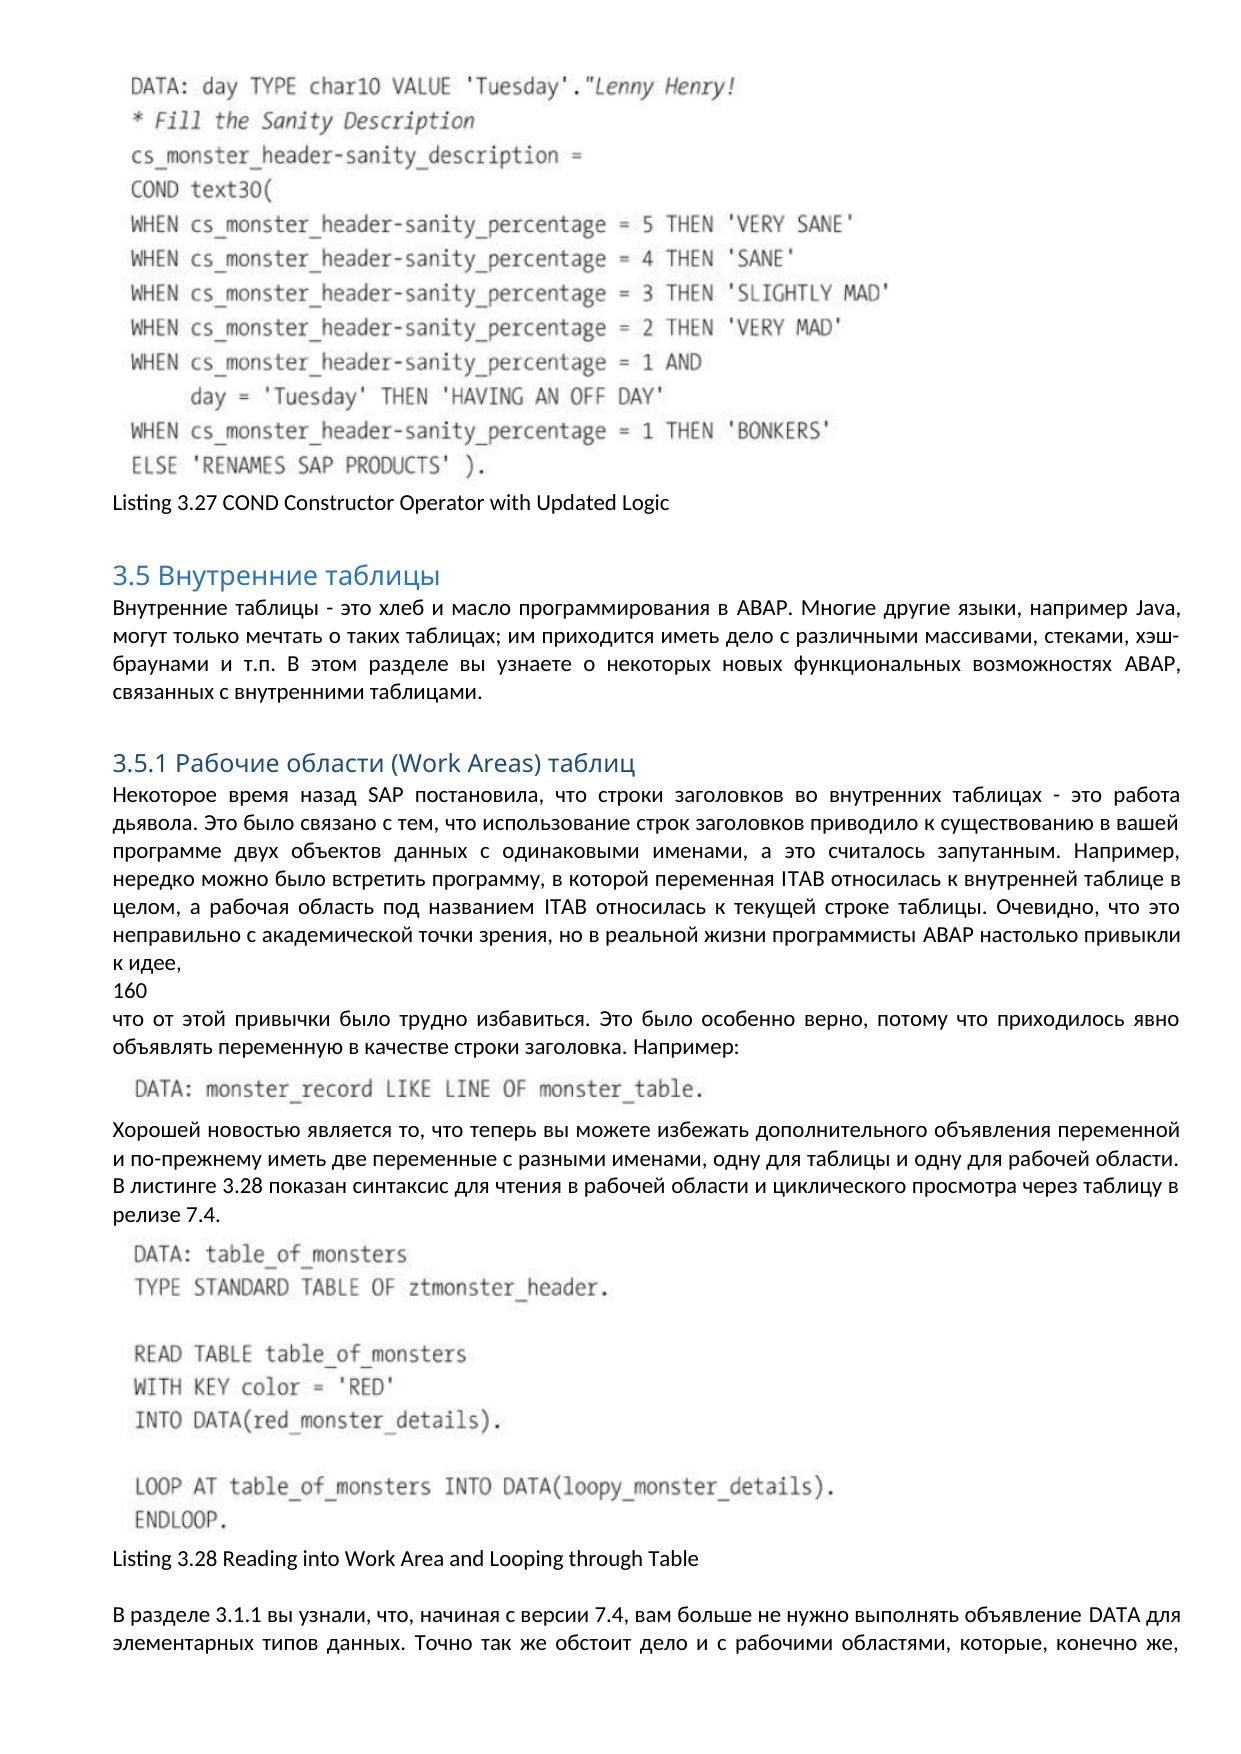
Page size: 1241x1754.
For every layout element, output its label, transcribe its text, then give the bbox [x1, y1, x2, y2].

text Некоторое время назад SAP постановила, что строки заголовков во внутренних таблицах - это работа дьявола. Это было связано с тем, что использование строк заголовков приводило к существованию в вашей программе двух объектов данных с одинаковыми именами, а это считалось запутанным. Например, нередко можно было встретить программу, в которой переменная ITAB относилась к внутренней таблице в целом, а рабочая область под названием ITAB относилась к текущей строке таблицы. Очевидно, что это неправильно с академической точки зрения, но в реальной жизни программисты ABAP настолько привыкли к идее, [112, 780, 1181, 976]
subtitle 3.5 Внутренние таблицы [112, 556, 1181, 593]
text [112, 1600, 1181, 1656]
text Listing 3.27 COND Constructor Operator with Updated Logic [112, 488, 1181, 516]
text Listing 3.28 Reading into Work Area and Looping through Table [112, 1544, 1181, 1572]
picture [112, 1060, 1182, 1116]
text Хорошей новостью является то, что теперь вы можете избежать дополнительного объявления переменной и по-прежнему иметь две переменные с разными именами, одну для таблицы и одну для рабочей области. В листинге 3.28 показан синтаксис для чтения в рабочей области и циклического просмотра через таблицу в релизе 7.4. [112, 1116, 1181, 1227]
picture [112, 1227, 1182, 1544]
subtitle 3.5.1 Рабочие области (Work Areas) таблиц [112, 746, 1181, 780]
text что от этой привычки было трудно избавиться. Это было особенно верно, потому что приходилось явно объявлять переменную в качестве строки заголовка. Например: [112, 1004, 1181, 1060]
text Внутренние таблицы - это хлеб и масло программирования в ABAP. Многие другие языки, например Java, могут только мечтать о таких таблицах; им приходится иметь дело с различными массивами, стеками, хэш-браунами и т.п. В этом разделе вы узнаете о некоторых новых функциональных возможностях ABAP, связанных с внутренними таблицами. [112, 593, 1181, 705]
picture [112, 59, 1182, 488]
text 160 [112, 976, 1181, 1004]
